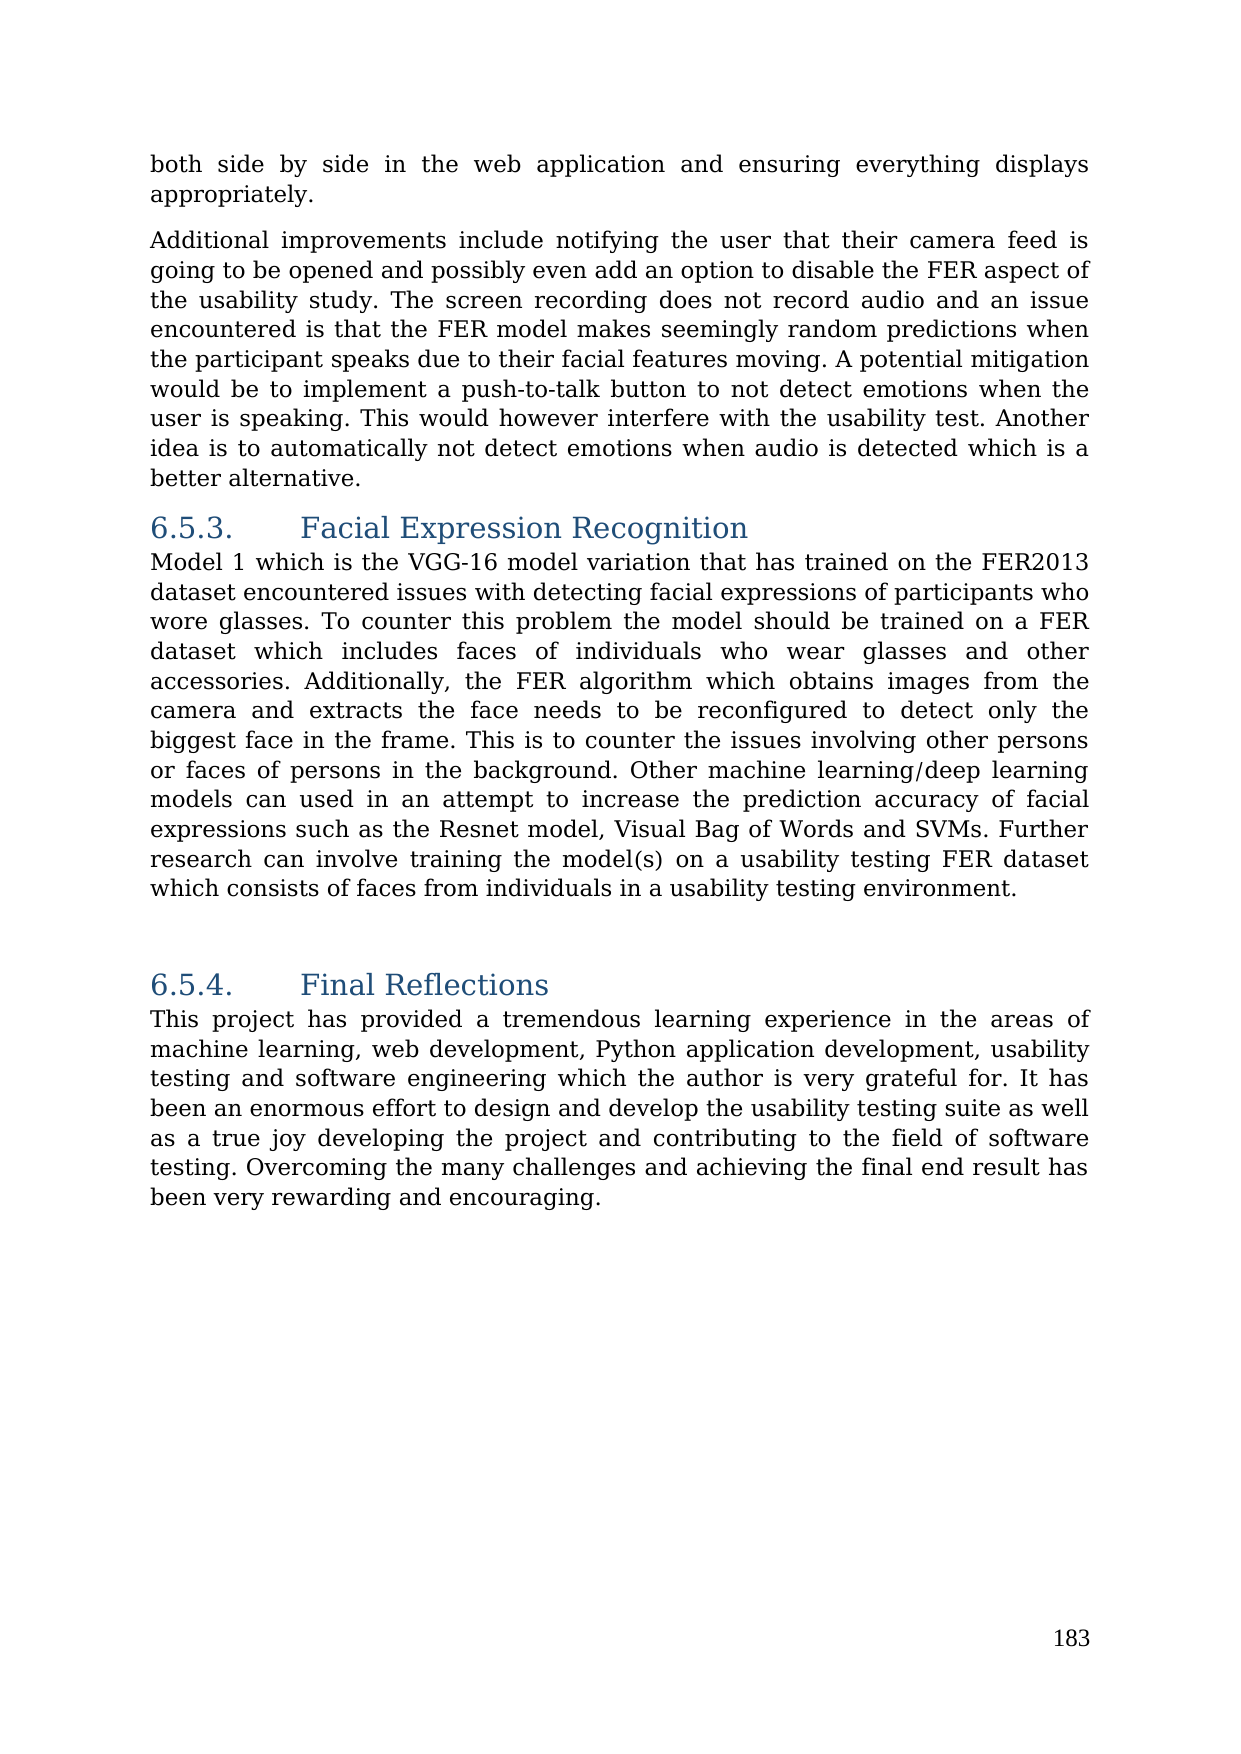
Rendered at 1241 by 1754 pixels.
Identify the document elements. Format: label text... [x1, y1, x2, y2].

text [150, 150, 1090, 207]
text This project has provided a tremendous learning experience in the areas of machine learning, web development, Python application development, usability testing and software engineering which the author is very grateful for. It has been an enormous effort to design and develop the usability testing suite as well as a true joy developing the project and contributing to the field of software testing. Overcoming the many challenges and achieving the final end result has been very rewarding and encouraging. [150, 1004, 1090, 1210]
text Model 1 which is the VGG-16 model variation that has trained on the FER2013 dataset encountered issues with detecting facial expressions of participants who wore glasses. To counter this problem the model should be trained on a FER dataset which includes faces of individuals who wear glasses and other accessories. Additionally, the FER algorithm which obtains images from the camera and extracts the face needs to be reconfigured to detect only the biggest face in the frame. This is to counter the issues involving other persons or faces of persons in the background. Other machine learning/deep learning models can used in an attempt to increase the prediction accuracy of facial expressions such as the Resnet model, Visual Bag of Words and SVMs. Further research can involve training the model(s) on a usability testing FER dataset which consists of faces from individuals in a usability testing environment. [150, 548, 1090, 902]
text Additional improvements include notifying the user that their camera feed is going to be opened and possibly even add an option to disable the FER aspect of the usability study. The screen recording does not record audio and an issue encountered is that the FER model makes seemingly random predictions when the participant speaks due to their facial features moving. A potential mitigation would be to implement a push-to-talk button to not detect emotions when the user is speaking. This would however interfere with the usability test. Another idea is to automatically not detect emotions when audio is detected which is a better alternative. [150, 226, 1090, 491]
subtitle Facial Expression Recognition [150, 510, 1090, 545]
subtitle Final Reflections [150, 967, 1090, 1002]
